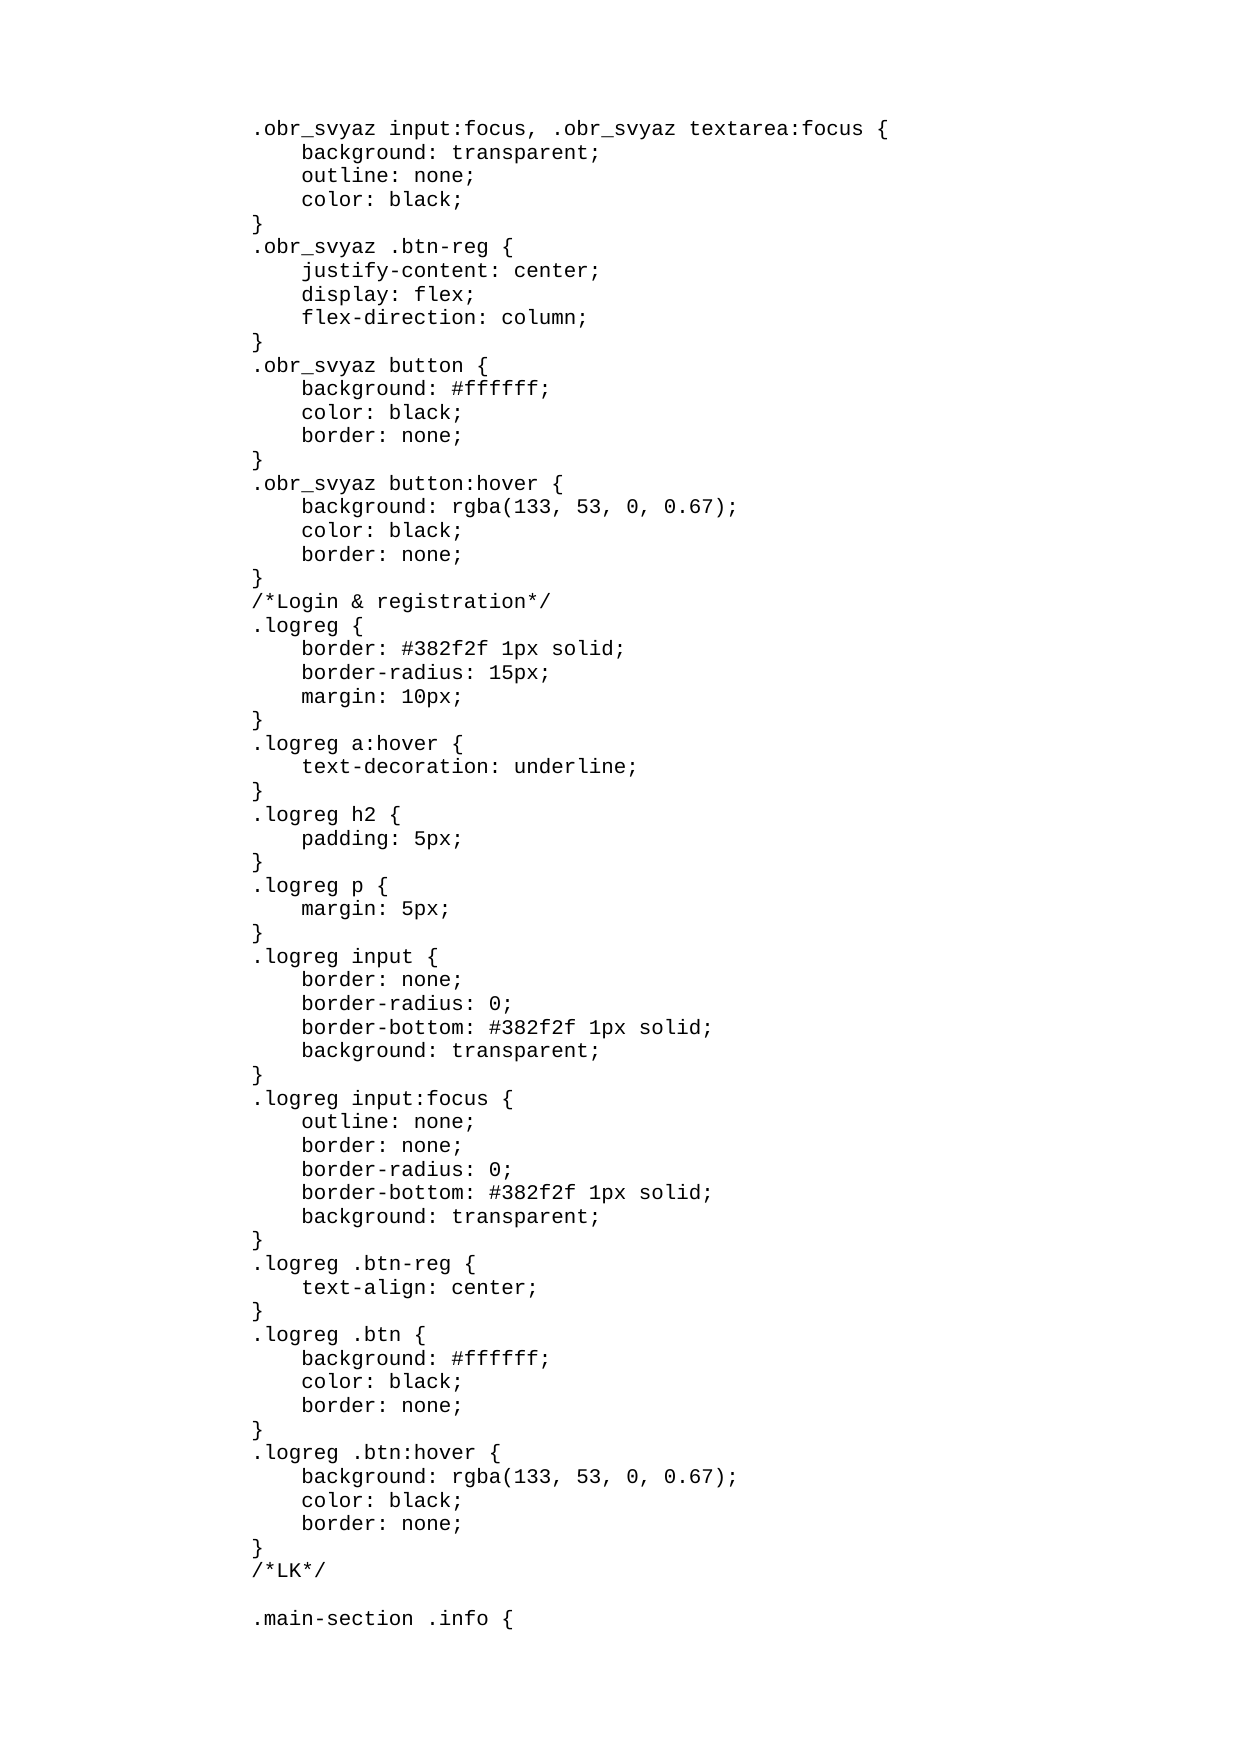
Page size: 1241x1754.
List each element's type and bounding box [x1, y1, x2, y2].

text [251, 118, 1152, 1631]
